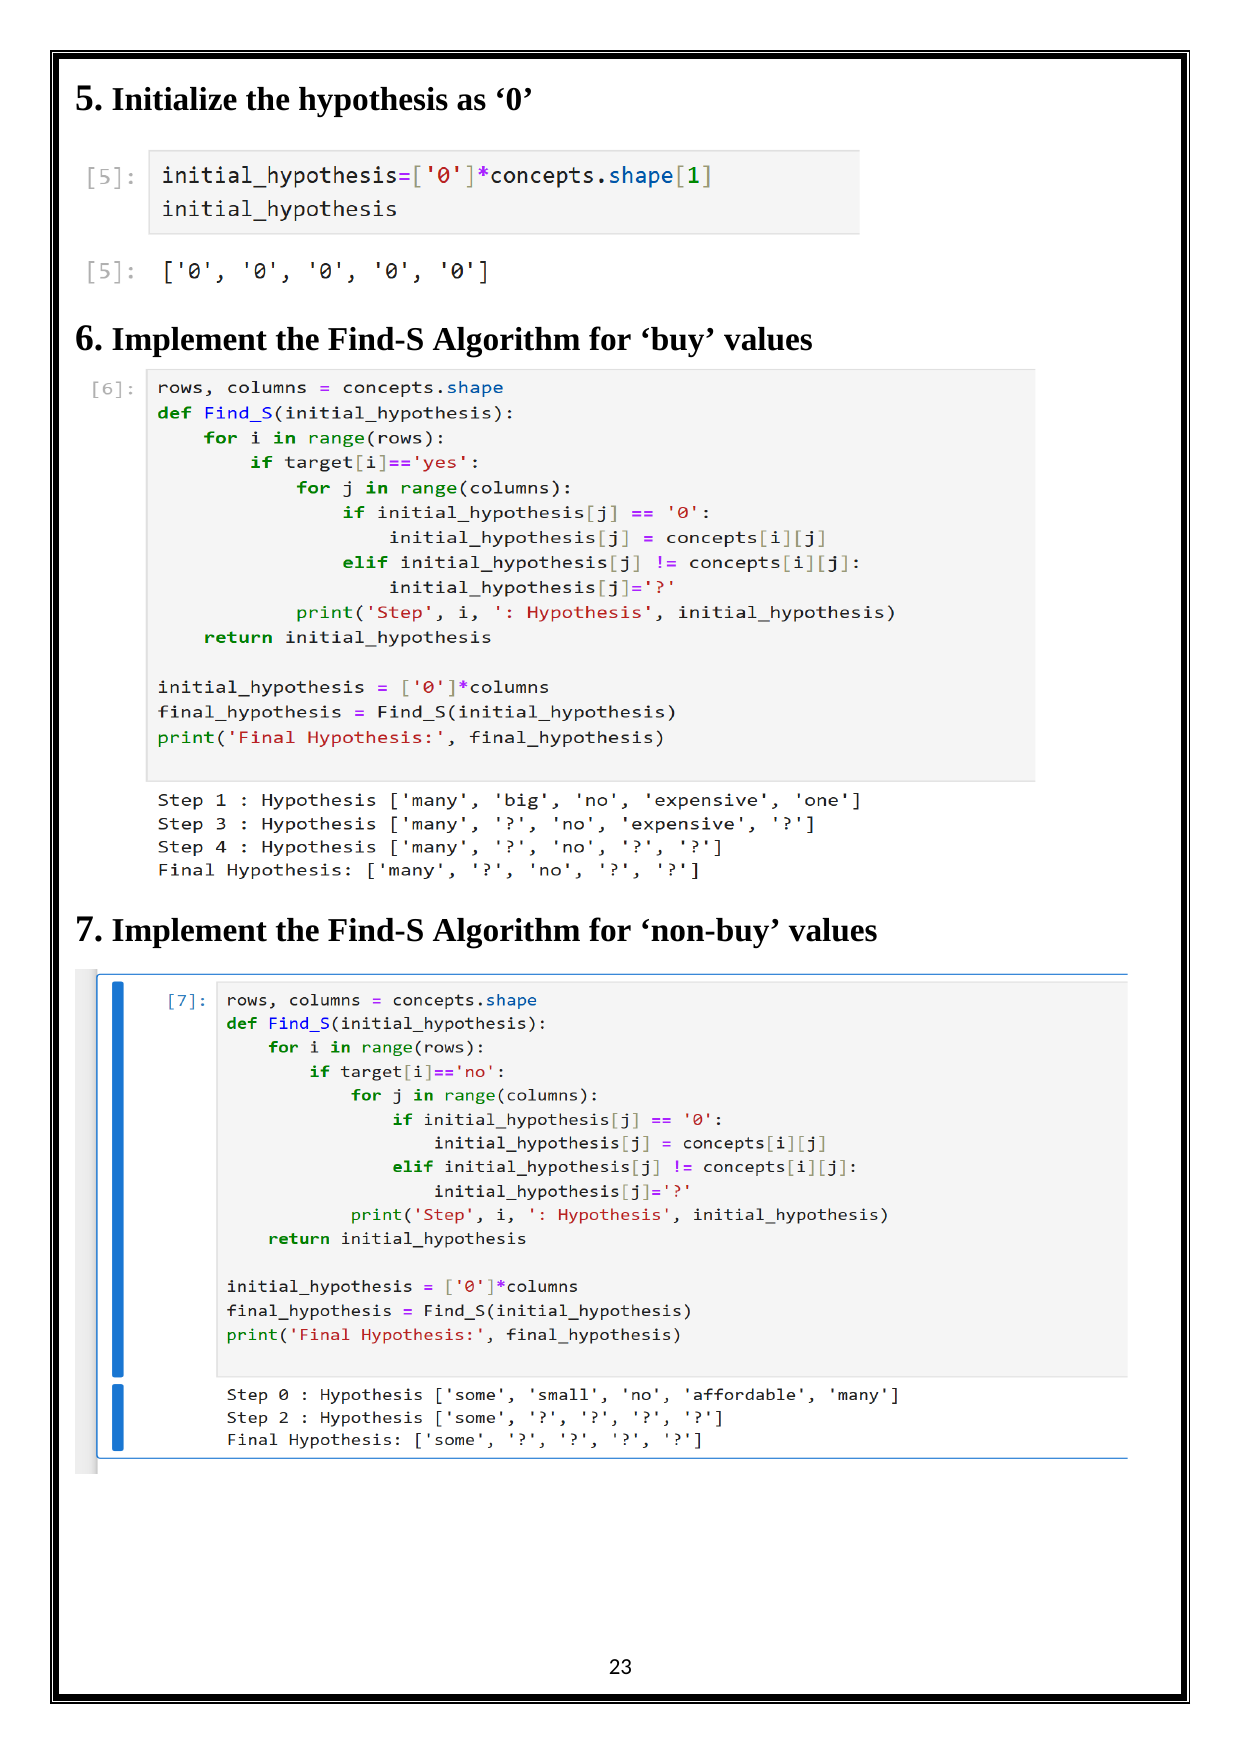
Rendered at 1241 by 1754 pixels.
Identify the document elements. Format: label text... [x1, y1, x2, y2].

picture [75, 138, 860, 297]
picture [75, 969, 1128, 1474]
picture [75, 360, 1036, 882]
text 5. Initialize the hypothesis as ‘0’ [75, 75, 1165, 118]
text 7. Implement the Find-S Algorithm for ‘non-buy’ values [75, 906, 1165, 949]
